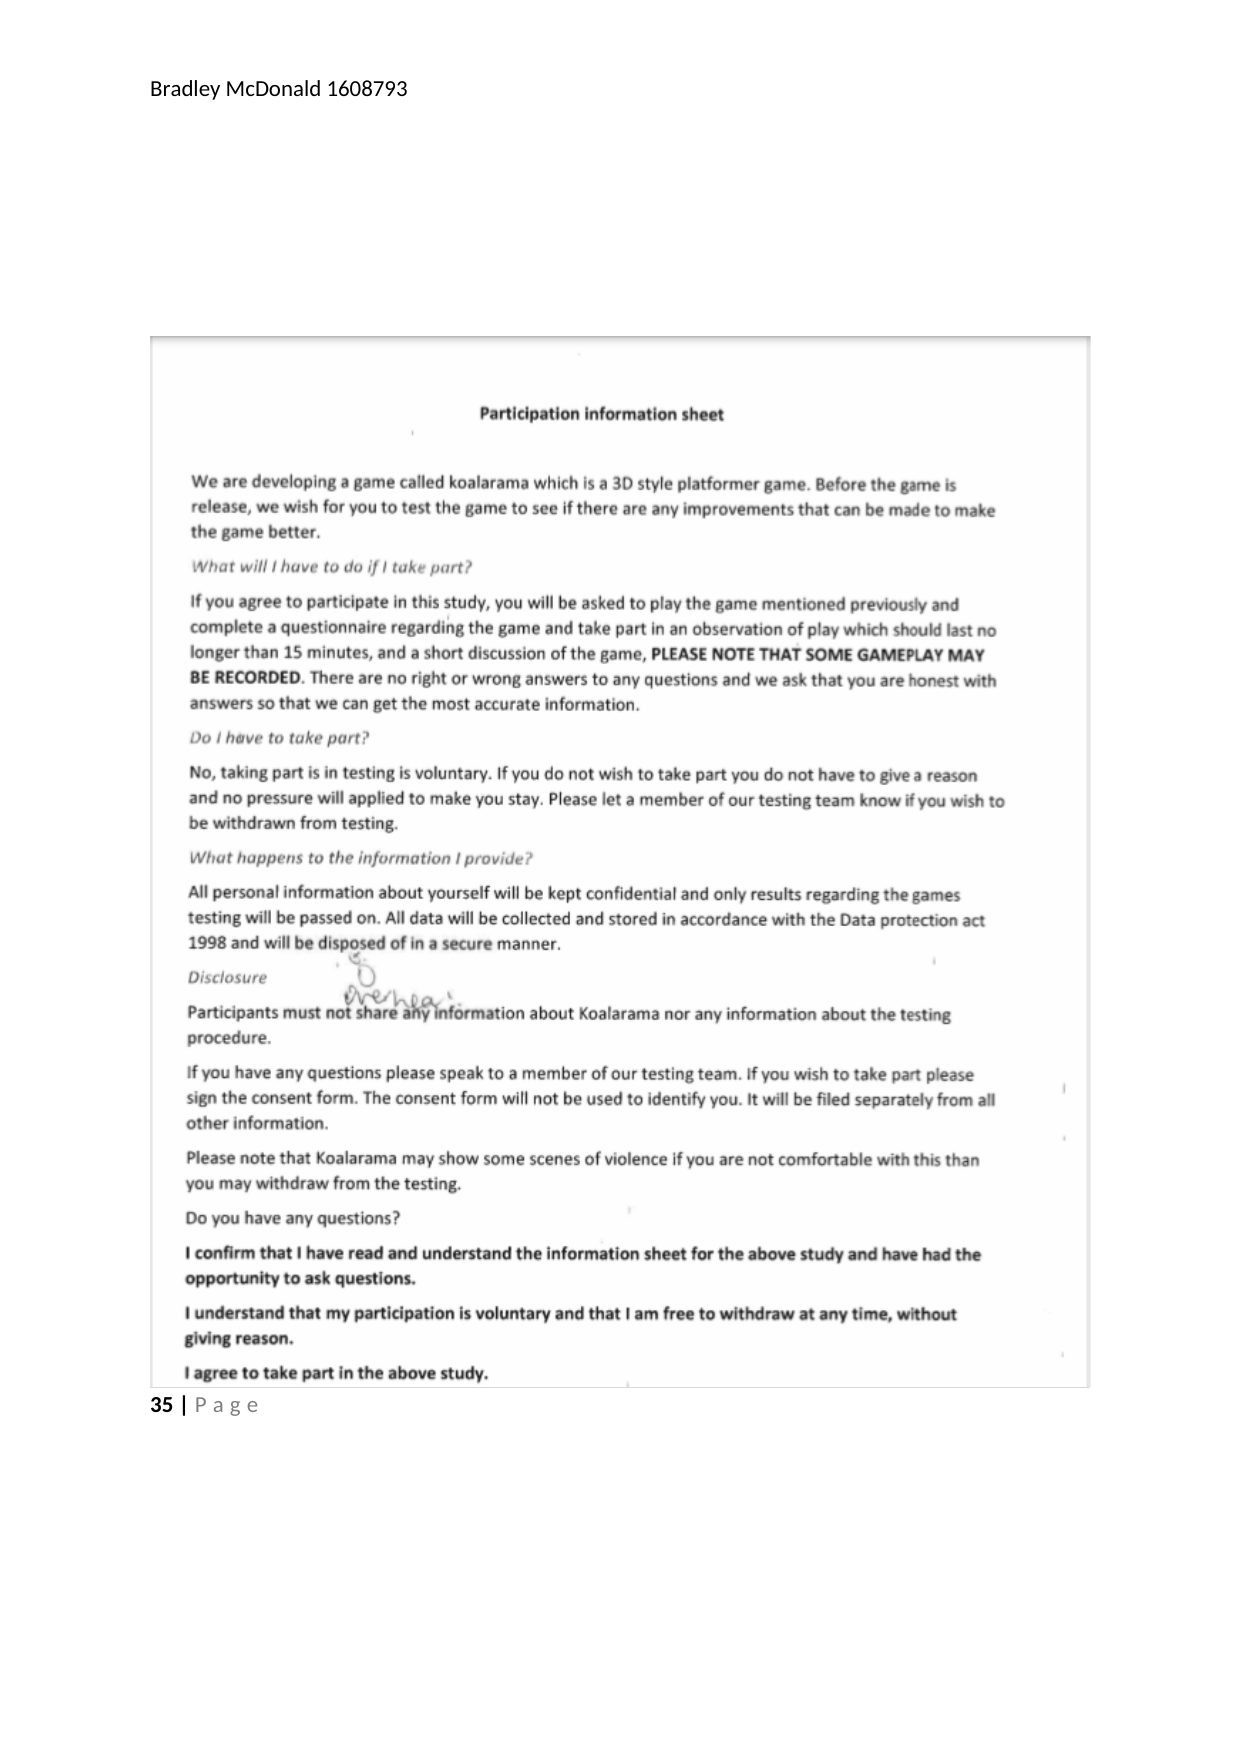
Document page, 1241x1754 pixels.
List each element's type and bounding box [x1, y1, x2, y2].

picture [150, 336, 1091, 1387]
